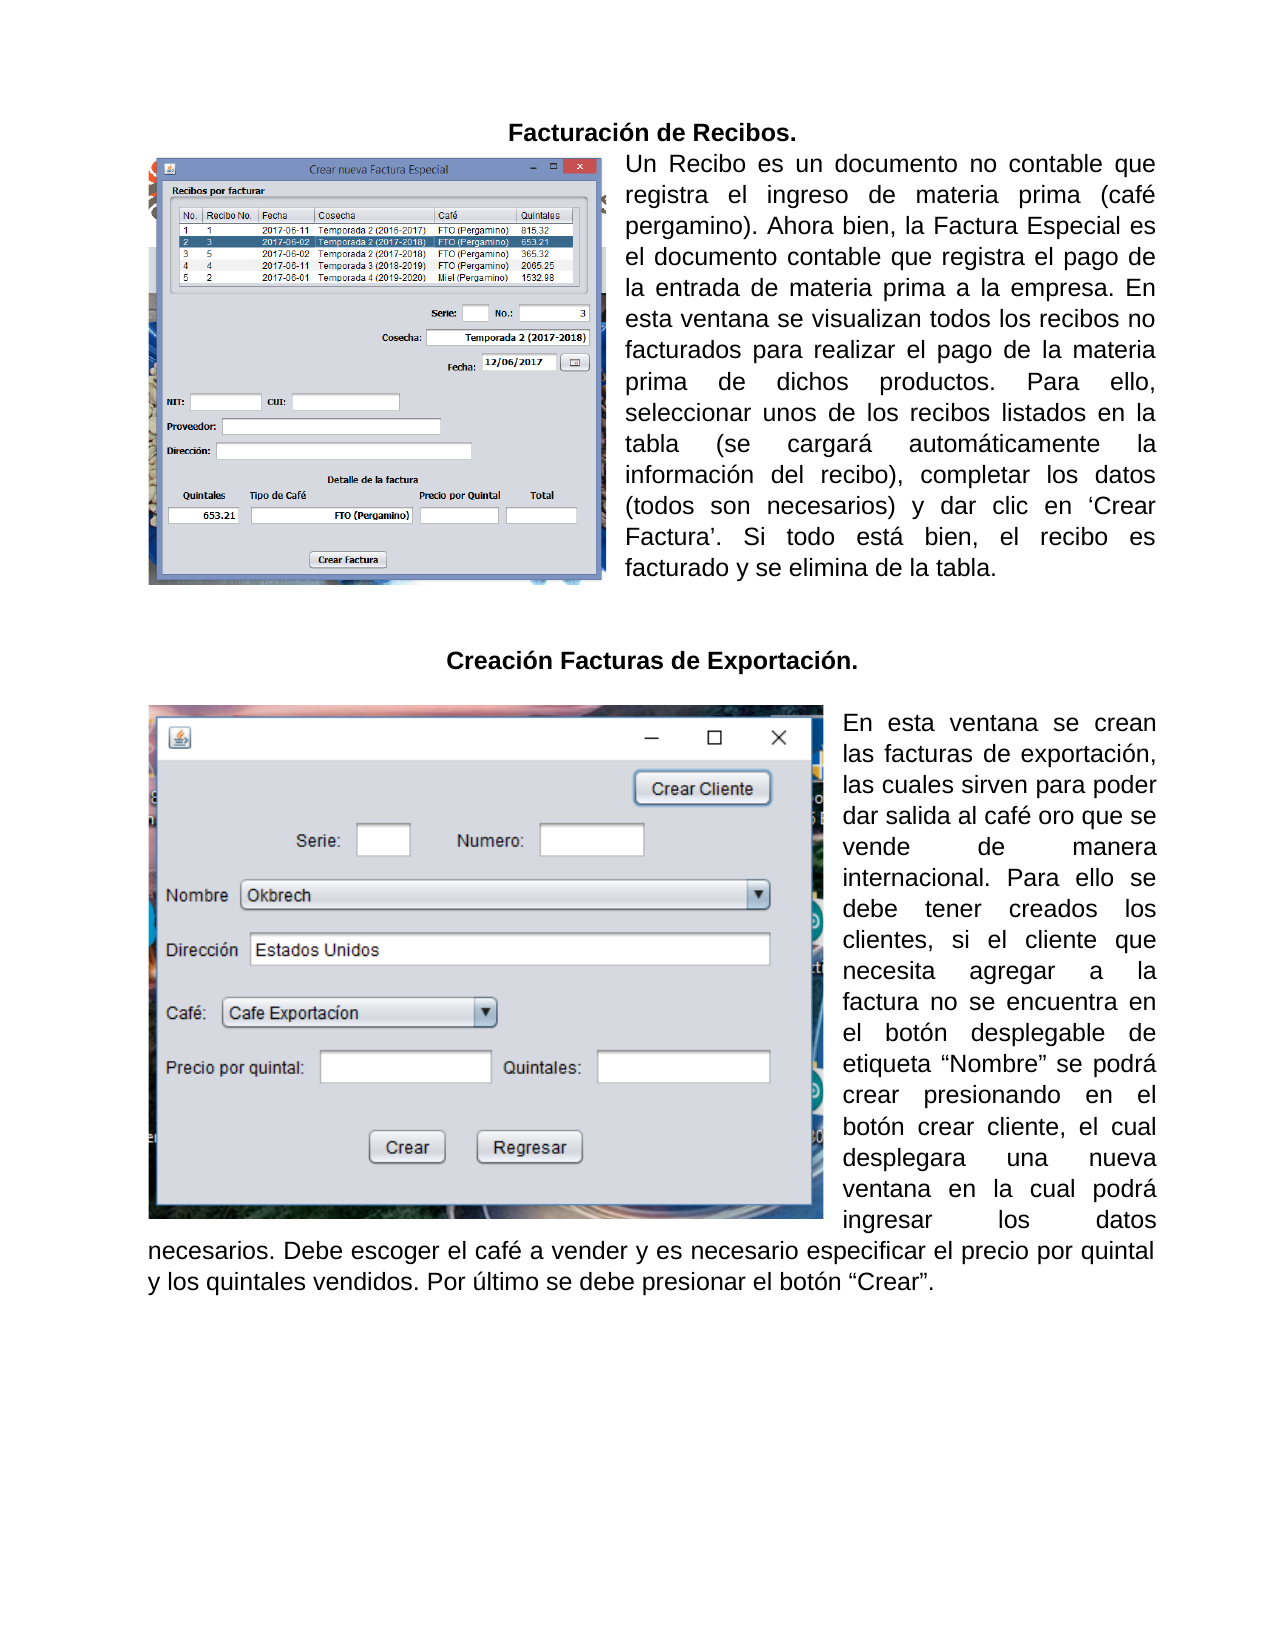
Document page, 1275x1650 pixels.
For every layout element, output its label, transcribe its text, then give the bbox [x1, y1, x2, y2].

text Creación Facturas de Exportación. [148, 646, 1157, 674]
picture [148, 150, 607, 585]
text Facturación de Recibos. [148, 118, 1157, 147]
picture [148, 705, 824, 1219]
